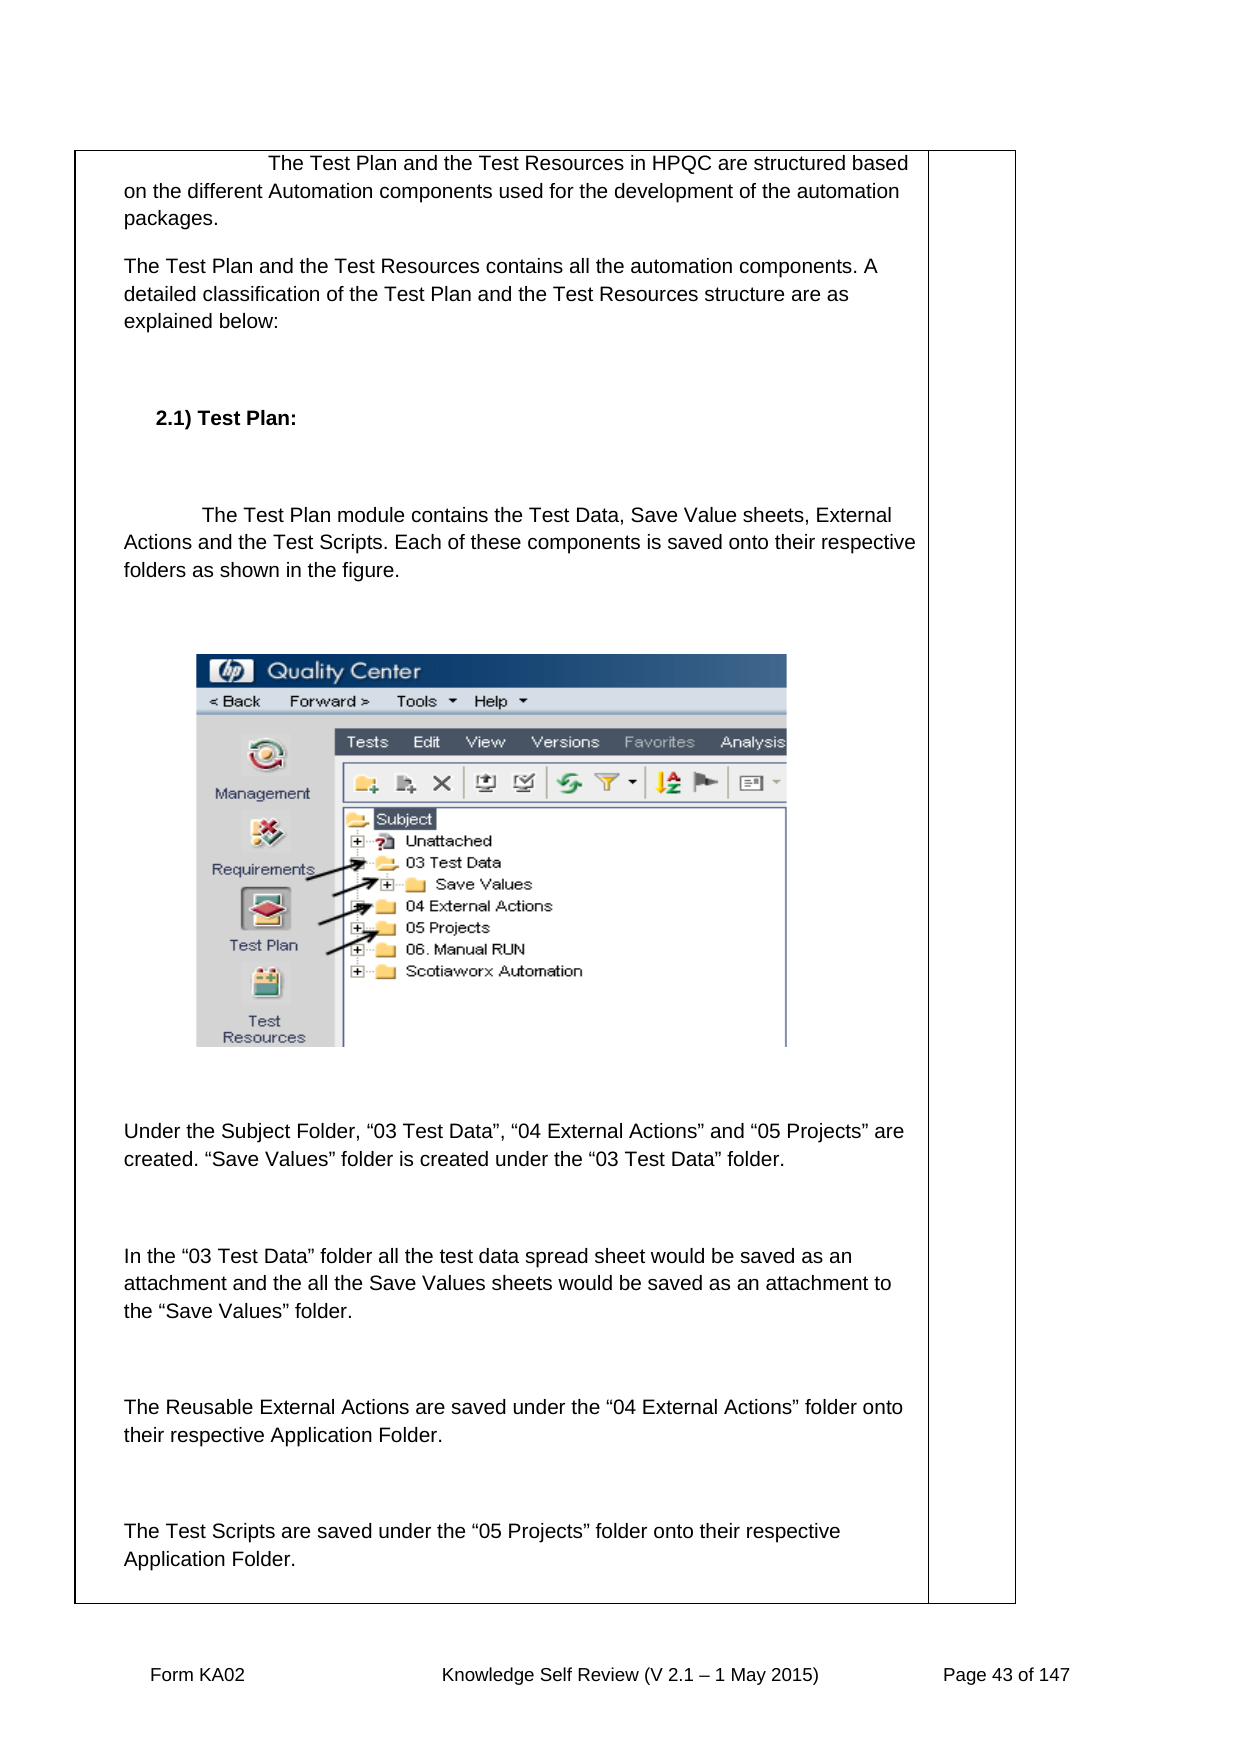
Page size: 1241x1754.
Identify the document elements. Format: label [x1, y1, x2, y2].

picture [196, 654, 787, 1047]
table_cell [929, 151, 1015, 1603]
table_cell [76, 151, 928, 1603]
